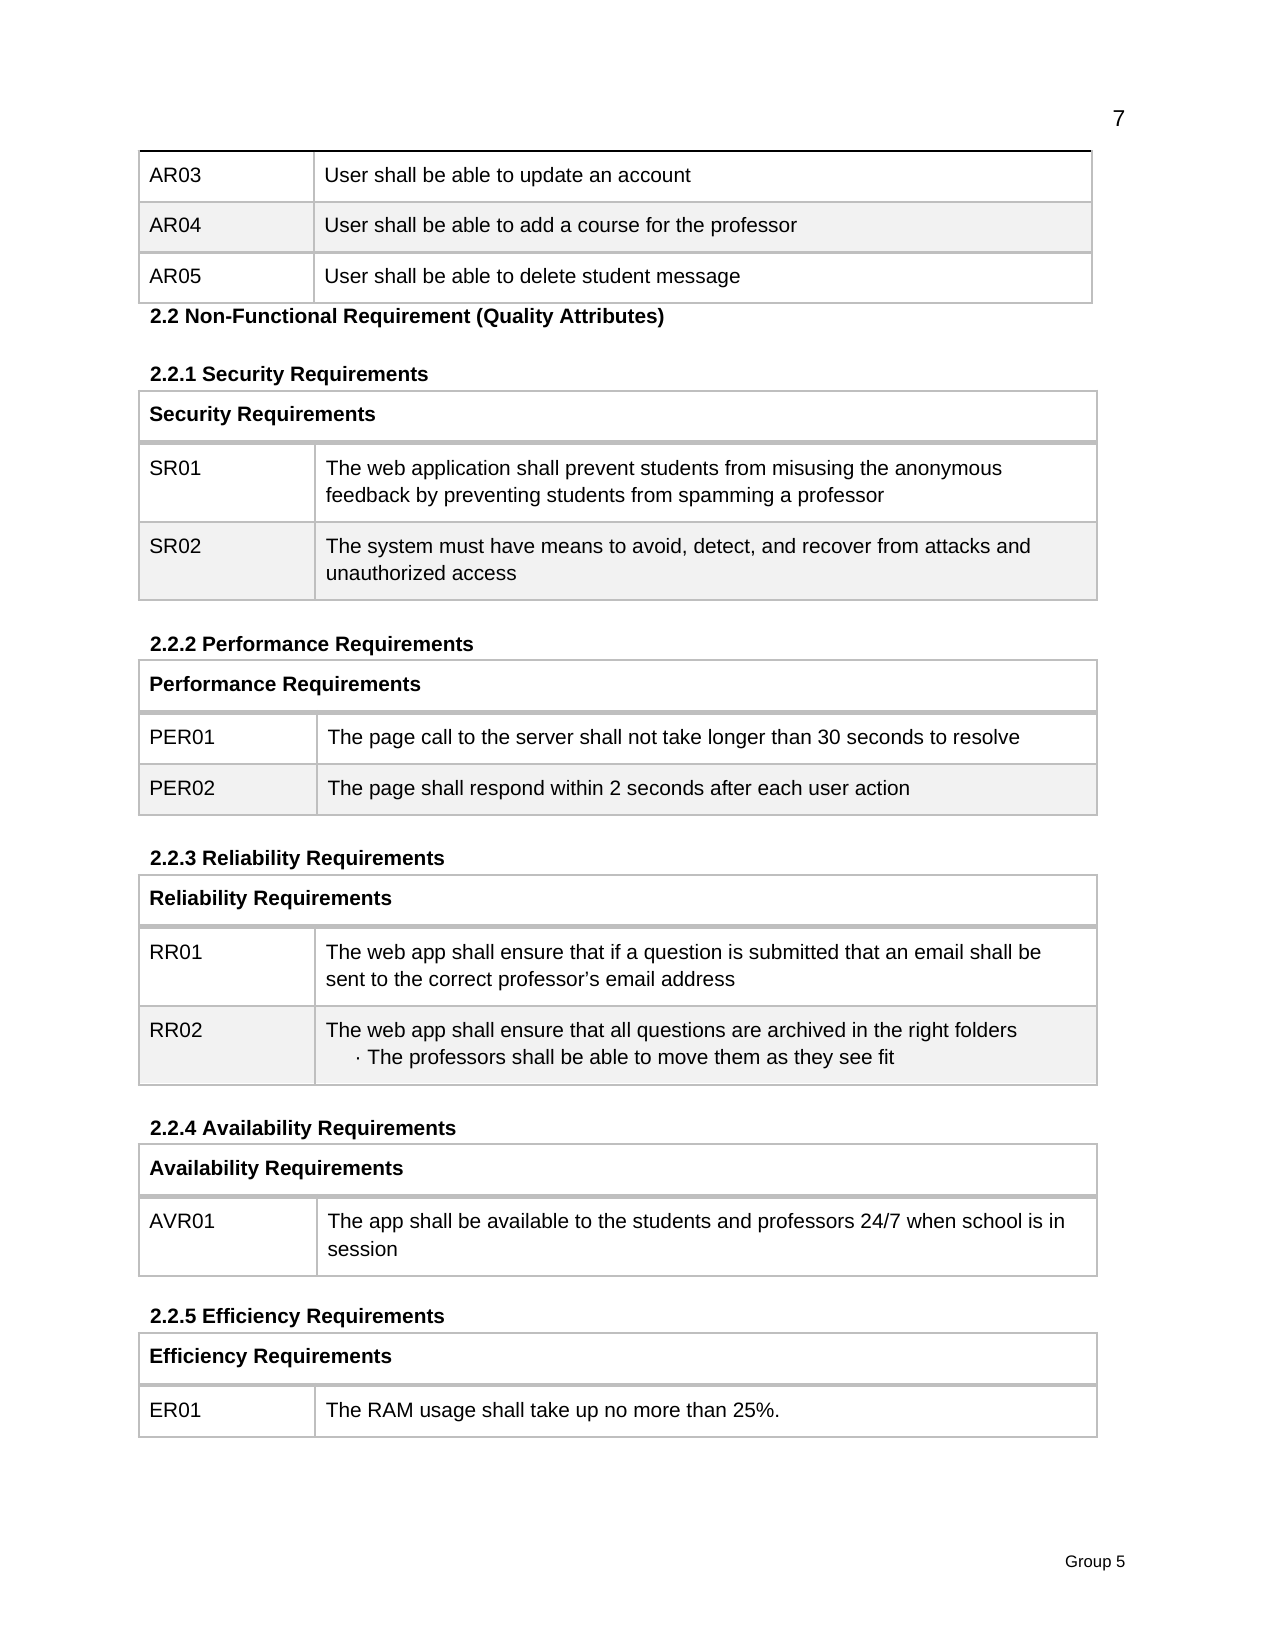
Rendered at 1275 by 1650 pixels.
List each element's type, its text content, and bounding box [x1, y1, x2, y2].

table_cell RR02 [140, 1007, 314, 1083]
subtitle 2.2.4 Availability Requirements [150, 1116, 1125, 1140]
table_cell SR02 [140, 523, 314, 599]
subtitle 2.2.3 Reliability Requirements [150, 846, 1125, 870]
table_cell PER01 [140, 715, 316, 763]
table_cell The page call to the server shall not take longer than 30 seconds to resolve [318, 715, 1096, 763]
subtitle 2.2.5 Efficiency Requirements [150, 1304, 1125, 1328]
subtitle 2.2.1 Security Requirements [150, 362, 1125, 386]
table_cell The system must have means to avoid, detect, and recover from attacks and unauthorized access [316, 523, 1096, 599]
table_cell The web app shall ensure that if a question is submitted that an email shall be sent to the correct professor’s email address [316, 929, 1096, 1005]
table_cell ER01 [140, 1387, 314, 1436]
table_cell The web application shall prevent students from misusing the anonymous feedback by preventing students from spamming a professor [316, 445, 1096, 521]
subtitle 2.2 Non-Functional Requirement (Quality Attributes) [150, 304, 1125, 328]
table_cell The RAM usage shall take up no more than 25%. [316, 1387, 1096, 1436]
table_cell AR03 [140, 152, 313, 201]
table_cell The app shall be available to the students and professors 24/7 when school is in session [318, 1199, 1096, 1275]
table_cell PER02 [140, 765, 316, 814]
table_cell User shall be able to delete student message [315, 254, 1091, 302]
table_header Availability Requirements [140, 1145, 1096, 1194]
table_header Reliability Requirements [140, 876, 1096, 924]
table_cell The page shall respond within 2 seconds after each user action [318, 765, 1096, 814]
table_cell The web app shall ensure that all questions are archived in the right folders · The professors shall be able to move them as they see fit [316, 1007, 1096, 1083]
table_cell User shall be able to update an account [315, 152, 1091, 201]
table_cell User shall be able to add a course for the professor [315, 203, 1091, 251]
table_header Efficiency Requirements [140, 1334, 1096, 1383]
table_cell RR01 [140, 929, 314, 1005]
table_header Performance Requirements [140, 661, 1096, 710]
table_cell AR05 [140, 254, 313, 302]
table_cell AVR01 [140, 1199, 316, 1275]
table_header Security Requirements [140, 392, 1096, 440]
subtitle 2.2.2 Performance Requirements [150, 632, 1125, 656]
table_cell SR01 [140, 445, 314, 521]
table_cell AR04 [140, 203, 313, 251]
